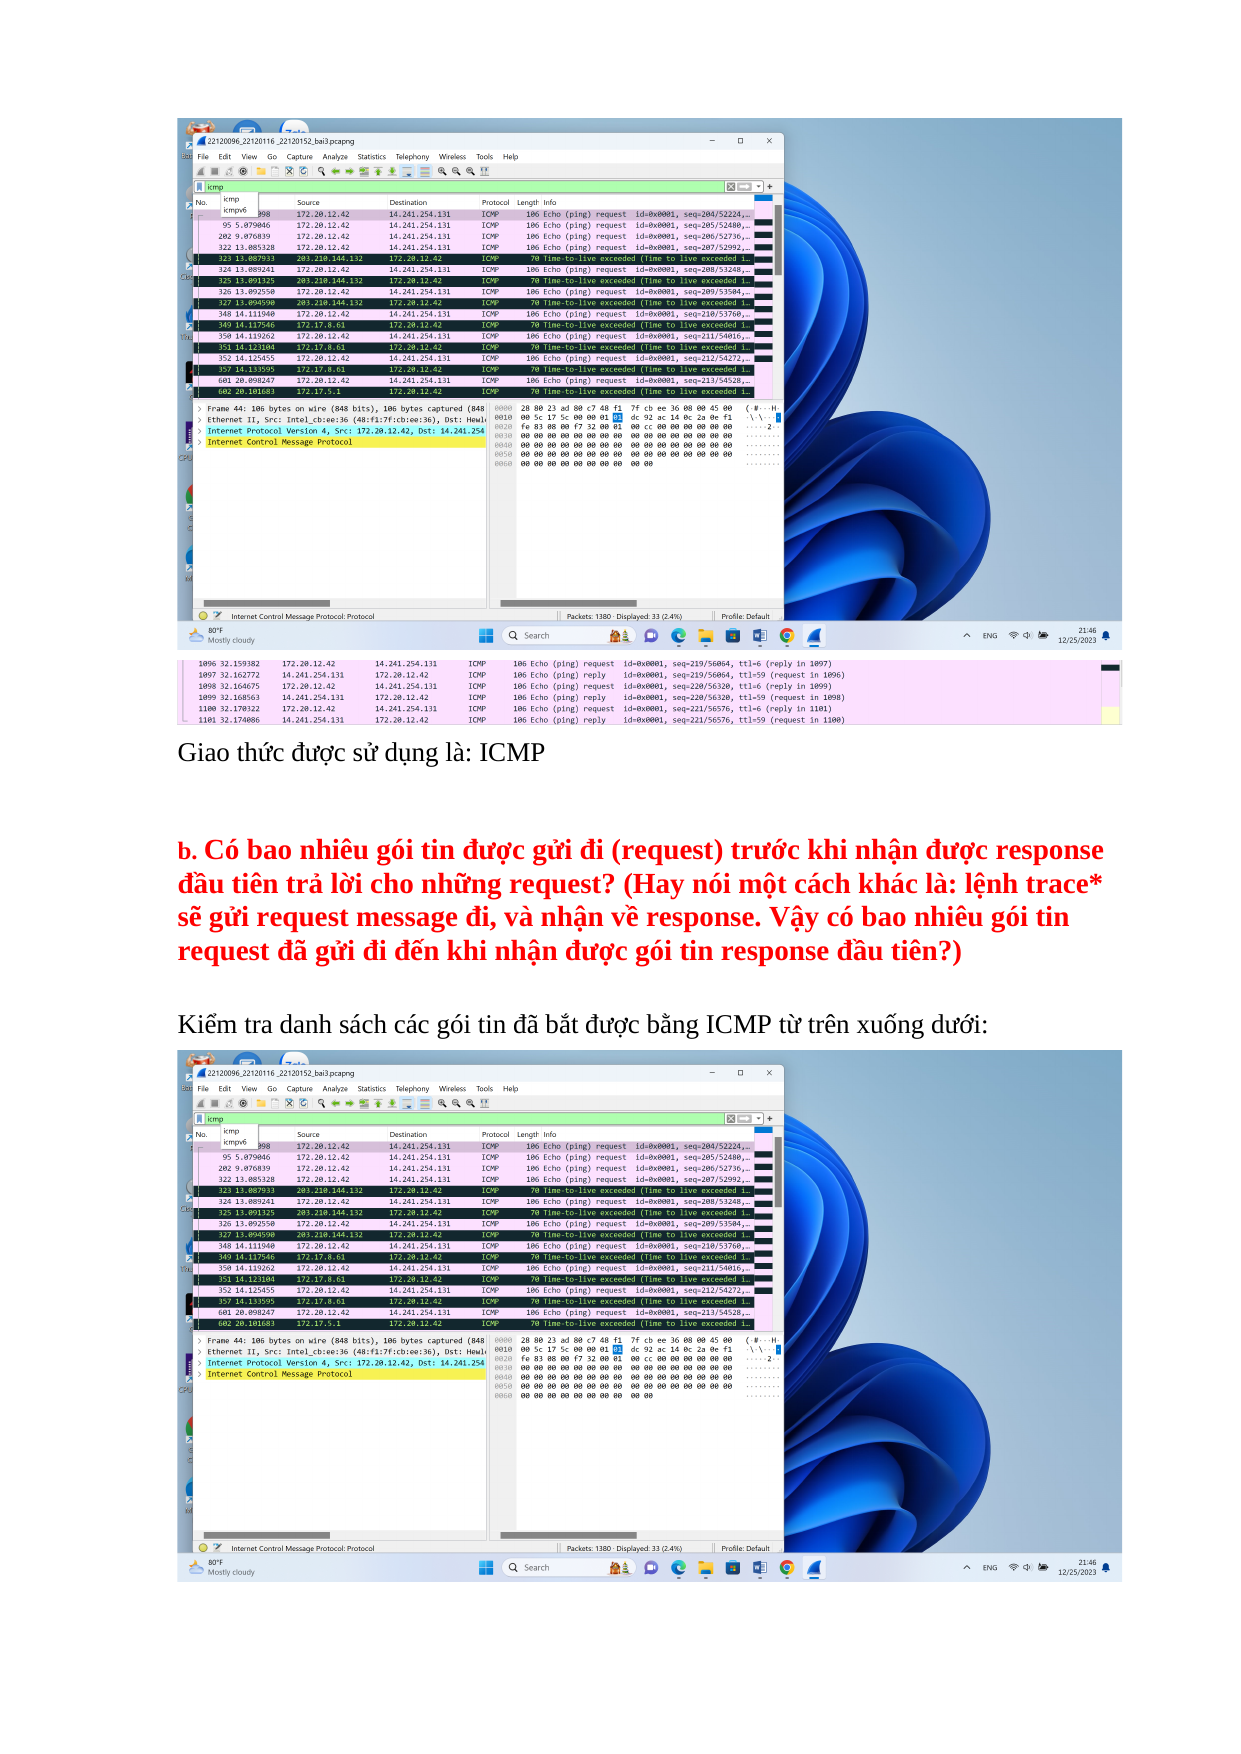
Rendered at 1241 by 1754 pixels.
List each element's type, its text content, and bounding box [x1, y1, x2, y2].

text b. Có bao nhiêu gói tin được gửi đi (request) trước khi nhận được response đầu tiên trả lời cho những request? (Hay nói một cách khác là: lệnh trace* sẽ gửi request message đi, và nhận về response. Vậy có bao nhiêu gói tin request đã gửi đi đến khi nhận được gói tin response đầu tiên?) [177, 832, 1122, 966]
text Giao thức được sử dụng là: ICMP [177, 725, 1122, 767]
picture [177, 1050, 1123, 1582]
picture [177, 118, 1123, 650]
picture [177, 660, 1123, 725]
text Kiểm tra danh sách các gói tin đã bắt được bằng ICMP từ trên xuống dưới: [177, 1008, 1122, 1039]
